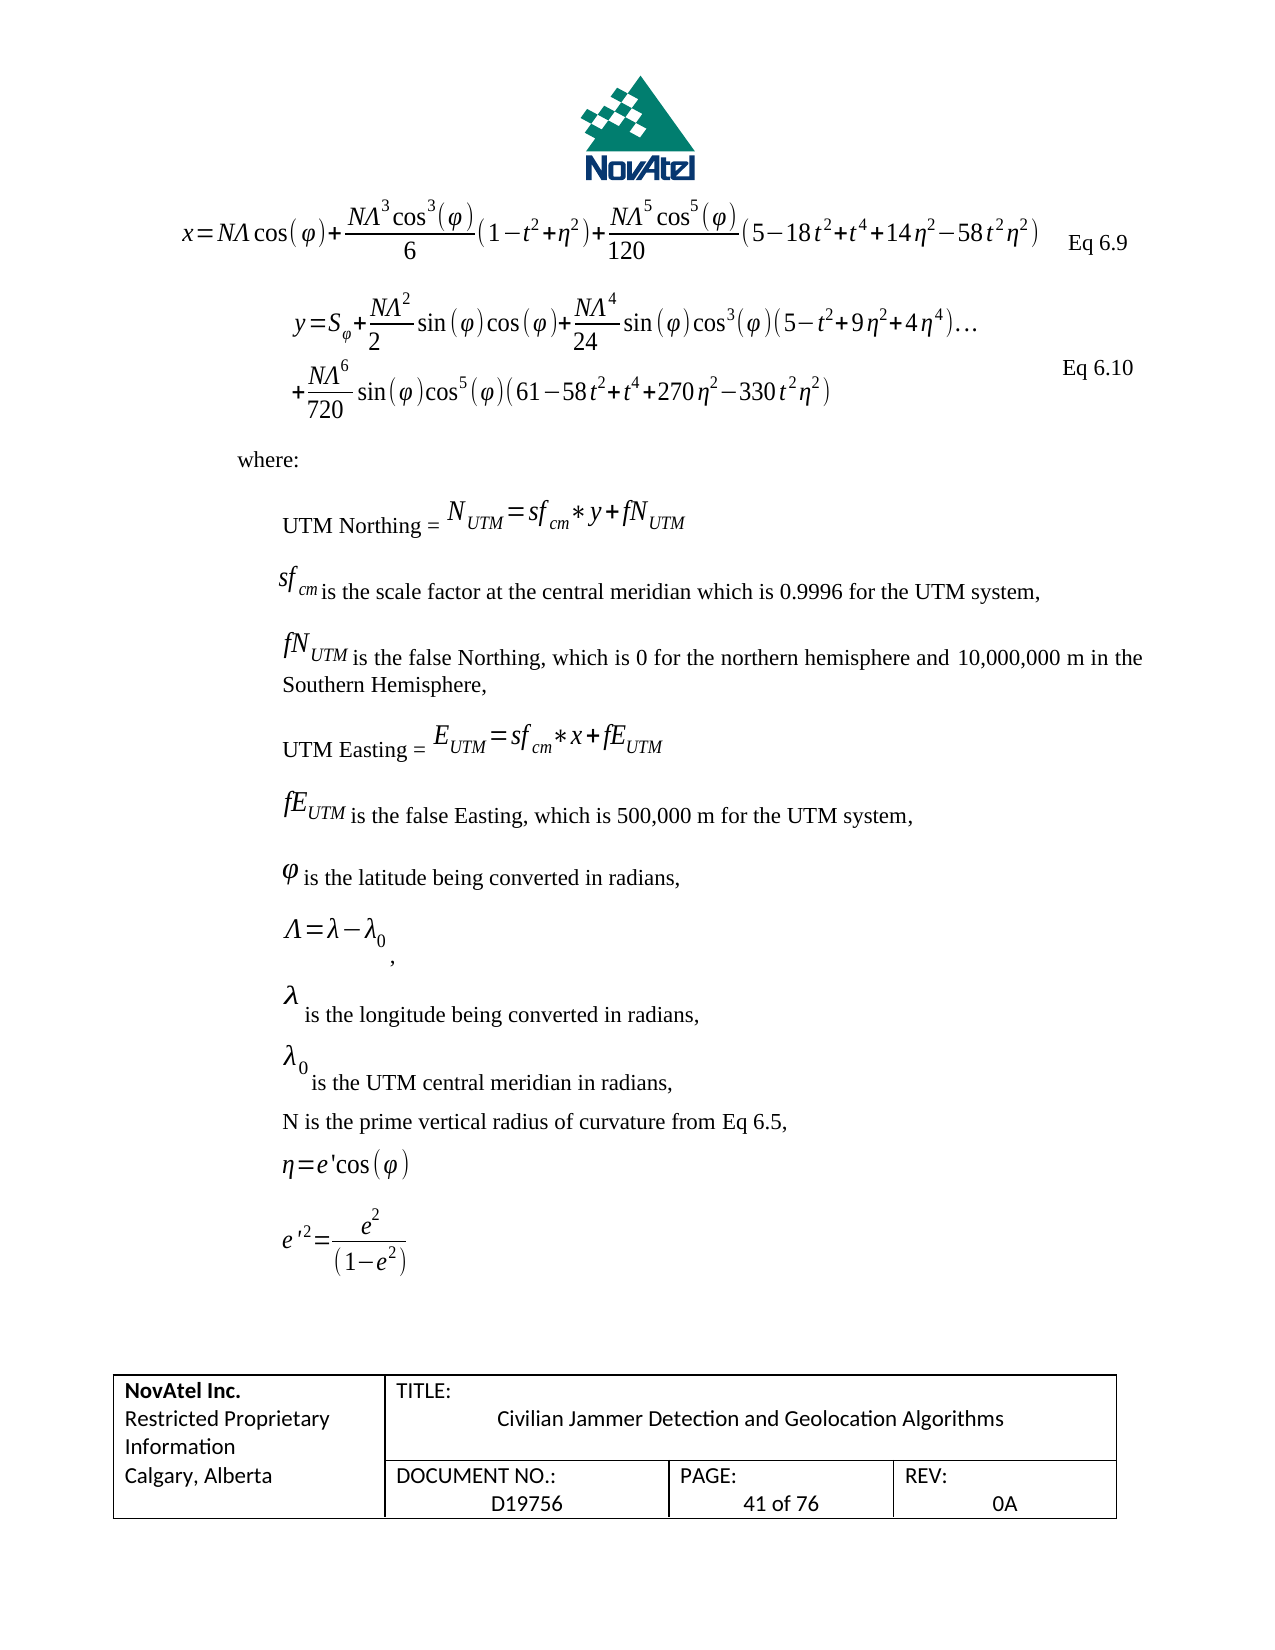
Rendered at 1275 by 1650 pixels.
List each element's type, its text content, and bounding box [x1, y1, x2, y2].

text UTM Northing = [237, 496, 1143, 539]
text UTM Easting = [237, 720, 1143, 763]
text is the false Easting, which is 500,000 m for the UTM system, [282, 786, 1143, 829]
text is the latitude being converted in radians, [237, 852, 1143, 890]
text is the longitude being converted in radians, [282, 981, 1143, 1028]
text , [282, 913, 1143, 969]
text is the scale factor at the central meridian which is 0.9996 for the UTM system, [237, 562, 1143, 605]
table_cell [170, 288, 1051, 446]
text is the UTM central meridian in radians, [282, 1040, 1143, 1096]
text where: [237, 446, 1143, 473]
text is the false Northing, which is 0 for the northern hemisphere and 10,000,000 m in the Southern Hemisphere, [282, 628, 1143, 697]
table_header [170, 197, 1051, 288]
